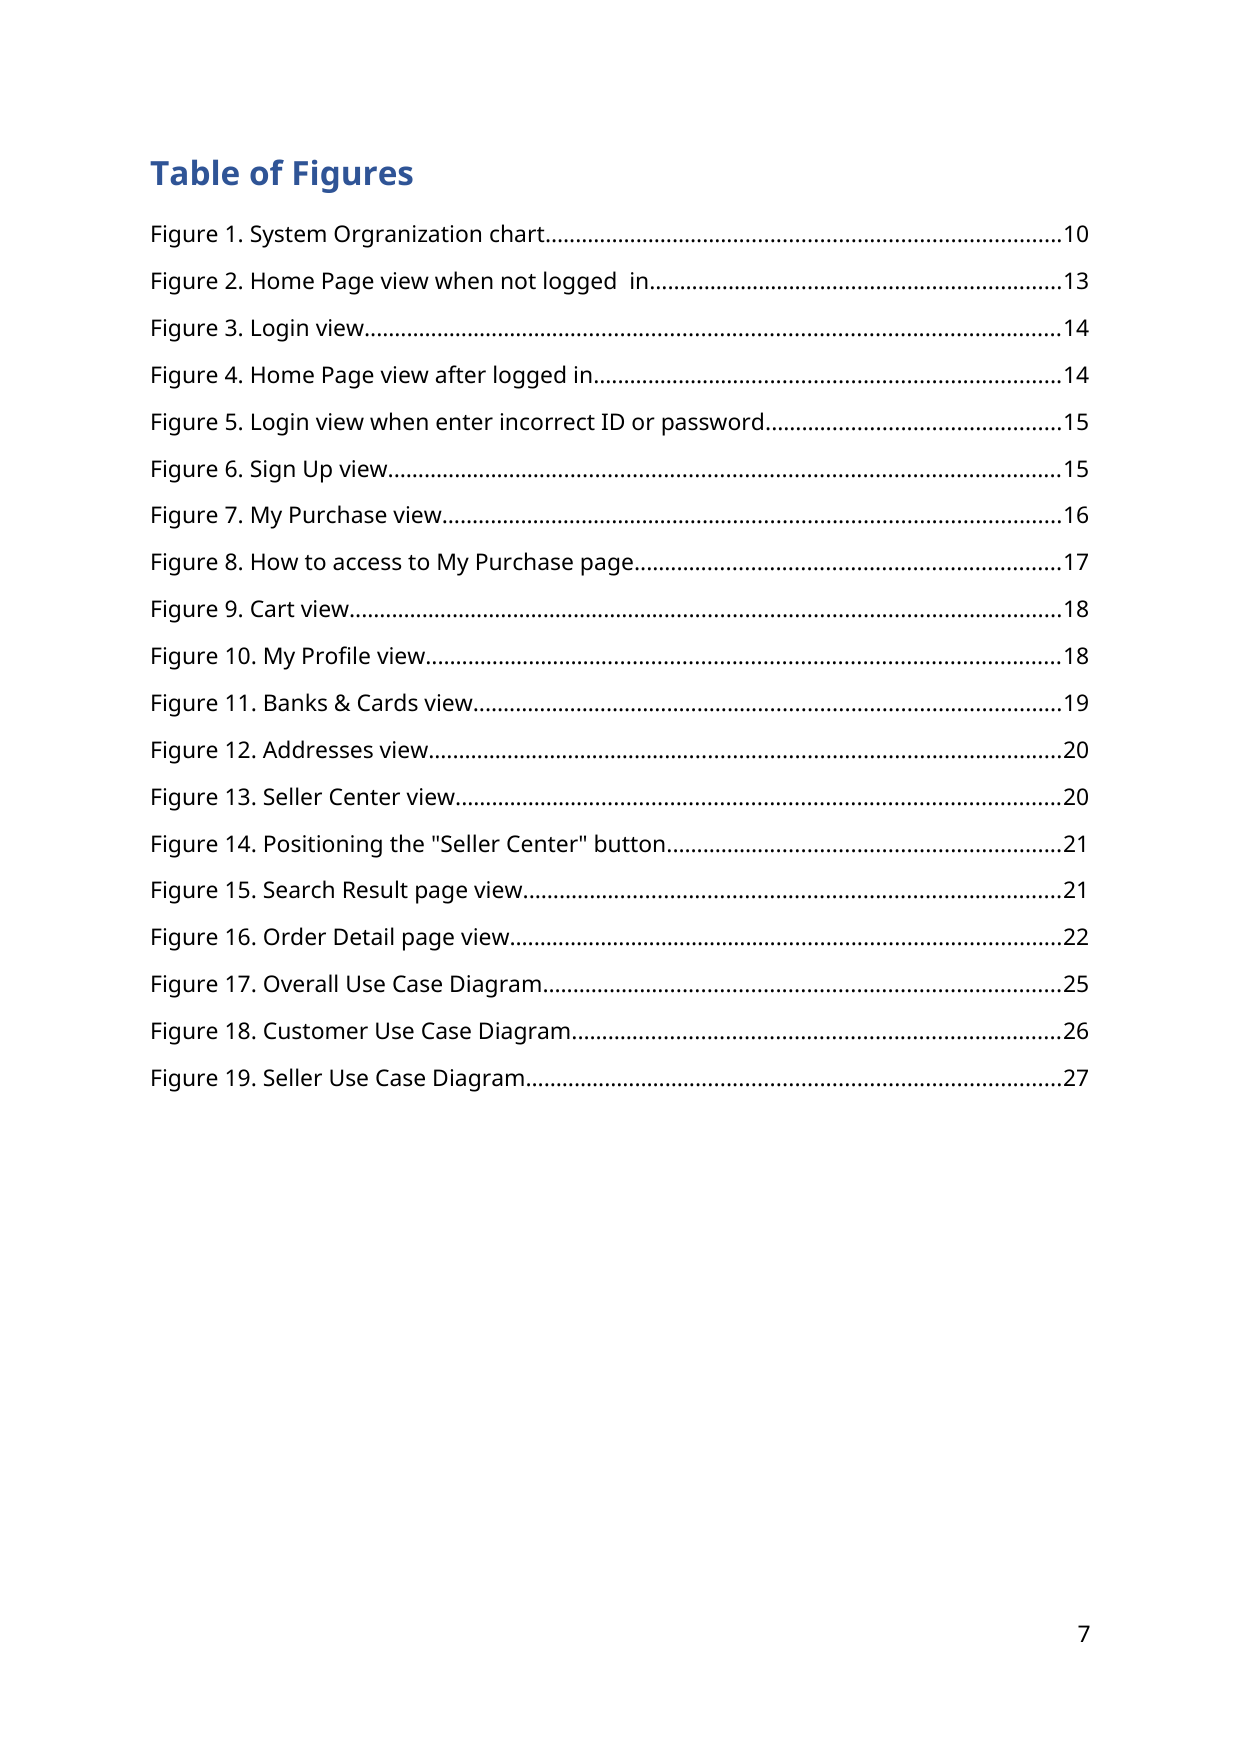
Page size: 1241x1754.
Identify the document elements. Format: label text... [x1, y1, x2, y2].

text Figure 18. Customer Use Case Diagram 26 [150, 1015, 1090, 1046]
text Figure 10. My Profile view 18 [150, 640, 1090, 671]
text Figure 4. Home Page view after logged in 14 [150, 359, 1090, 390]
text Figure 14. Positioning the "Seller Center" button 21 [150, 827, 1090, 859]
text Figure 8. How to access to My Purchase page 17 [150, 546, 1090, 577]
text Figure 11. Banks & Cards view 19 [150, 687, 1090, 718]
text Figure 6. Sign Up view 15 [150, 452, 1090, 484]
text Figure 16. Order Detail page view 22 [150, 921, 1090, 952]
text Figure 13. Seller Center view 20 [150, 781, 1090, 812]
text Figure 19. Seller Use Case Diagram 27 [150, 1062, 1090, 1093]
text Table of Figures [150, 150, 1090, 195]
text Figure 2. Home Page view when not logged in 13 [150, 265, 1090, 296]
text Figure 3. Login view 14 [150, 312, 1090, 343]
text Figure 1. System Orgranization chart 10 [150, 218, 1090, 249]
text Figure 12. Addresses view 20 [150, 734, 1090, 765]
text Figure 7. My Purchase view 16 [150, 499, 1090, 531]
text Figure 9. Cart view 18 [150, 593, 1090, 624]
text Figure 17. Overall Use Case Diagram 25 [150, 968, 1090, 999]
text Figure 5. Login view when enter incorrect ID or password 15 [150, 406, 1090, 437]
text Figure 15. Search Result page view 21 [150, 874, 1090, 906]
